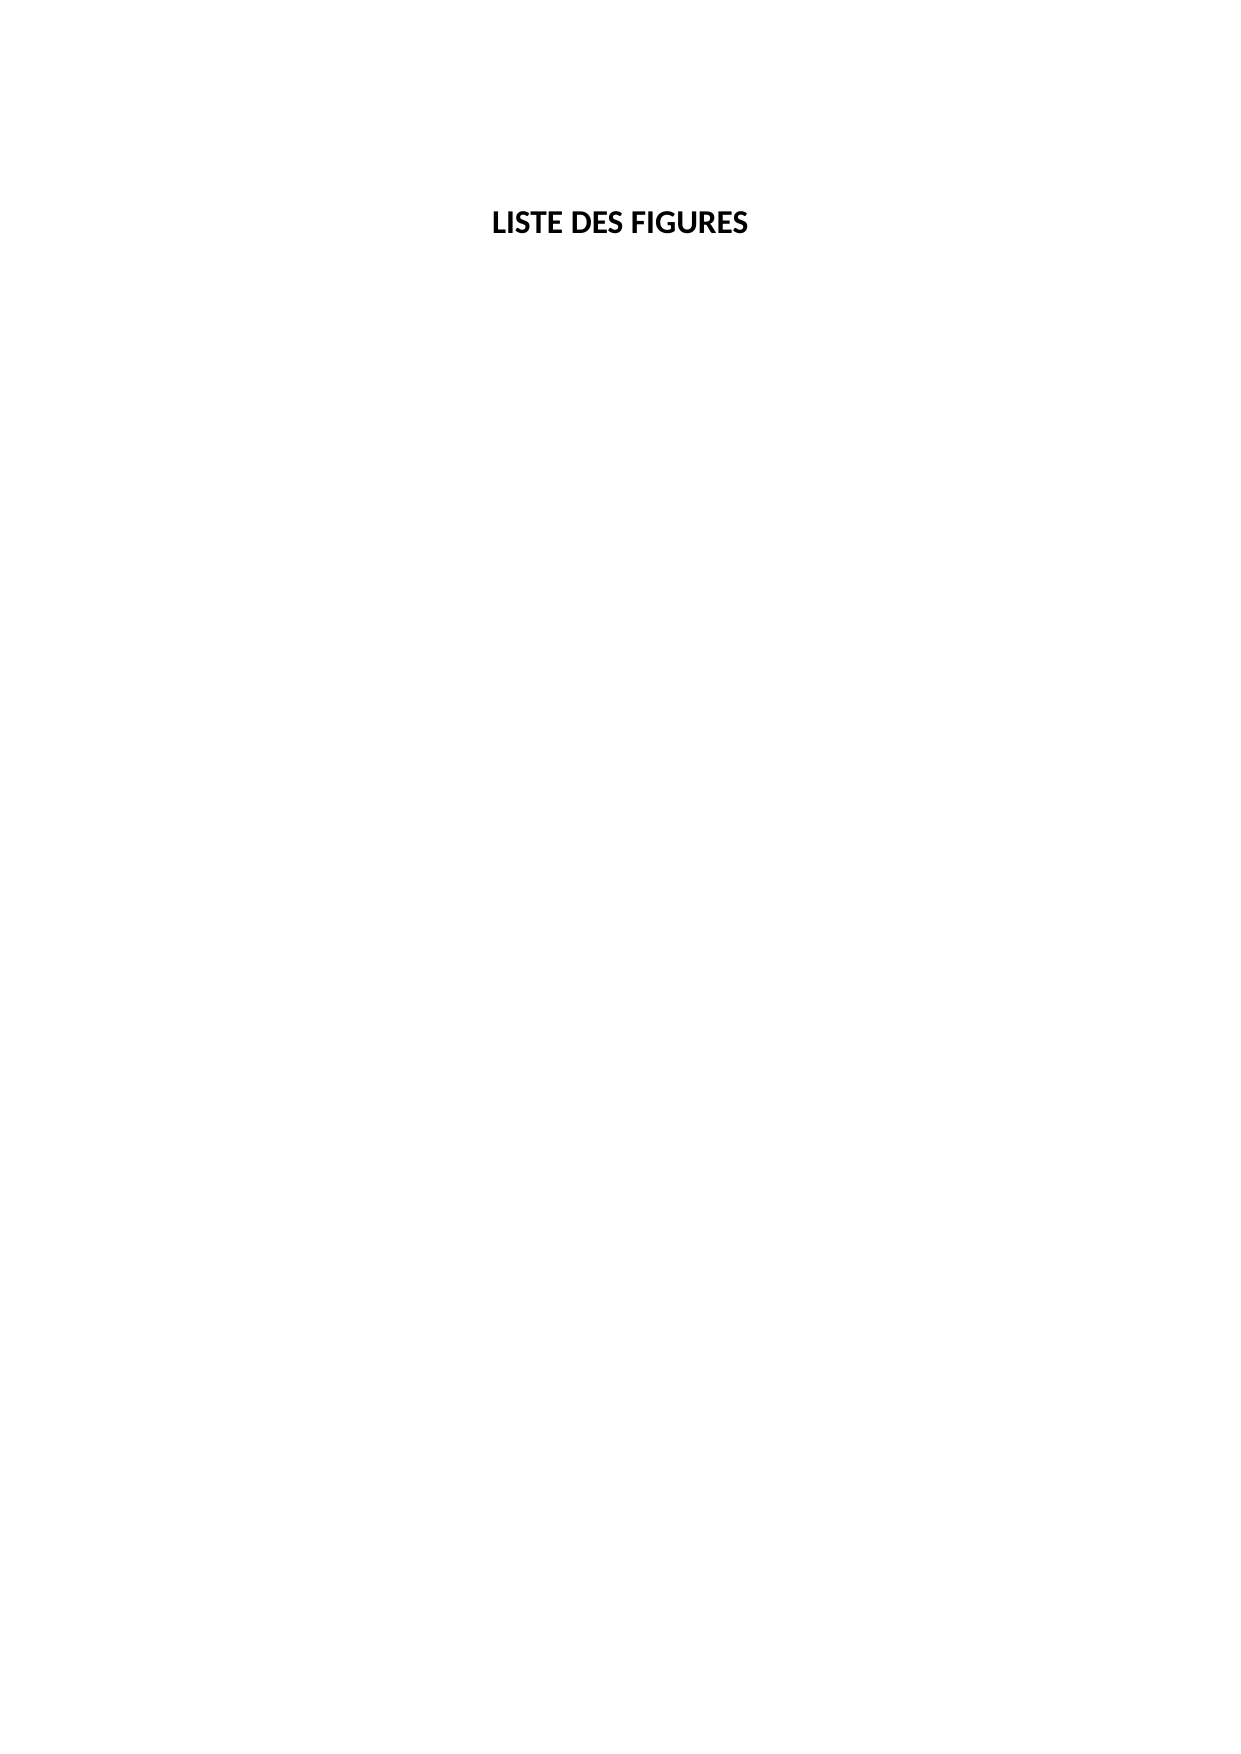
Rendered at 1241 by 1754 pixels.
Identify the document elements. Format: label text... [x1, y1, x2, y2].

subtitle LISTE DES FIGURES [187, 189, 1053, 254]
